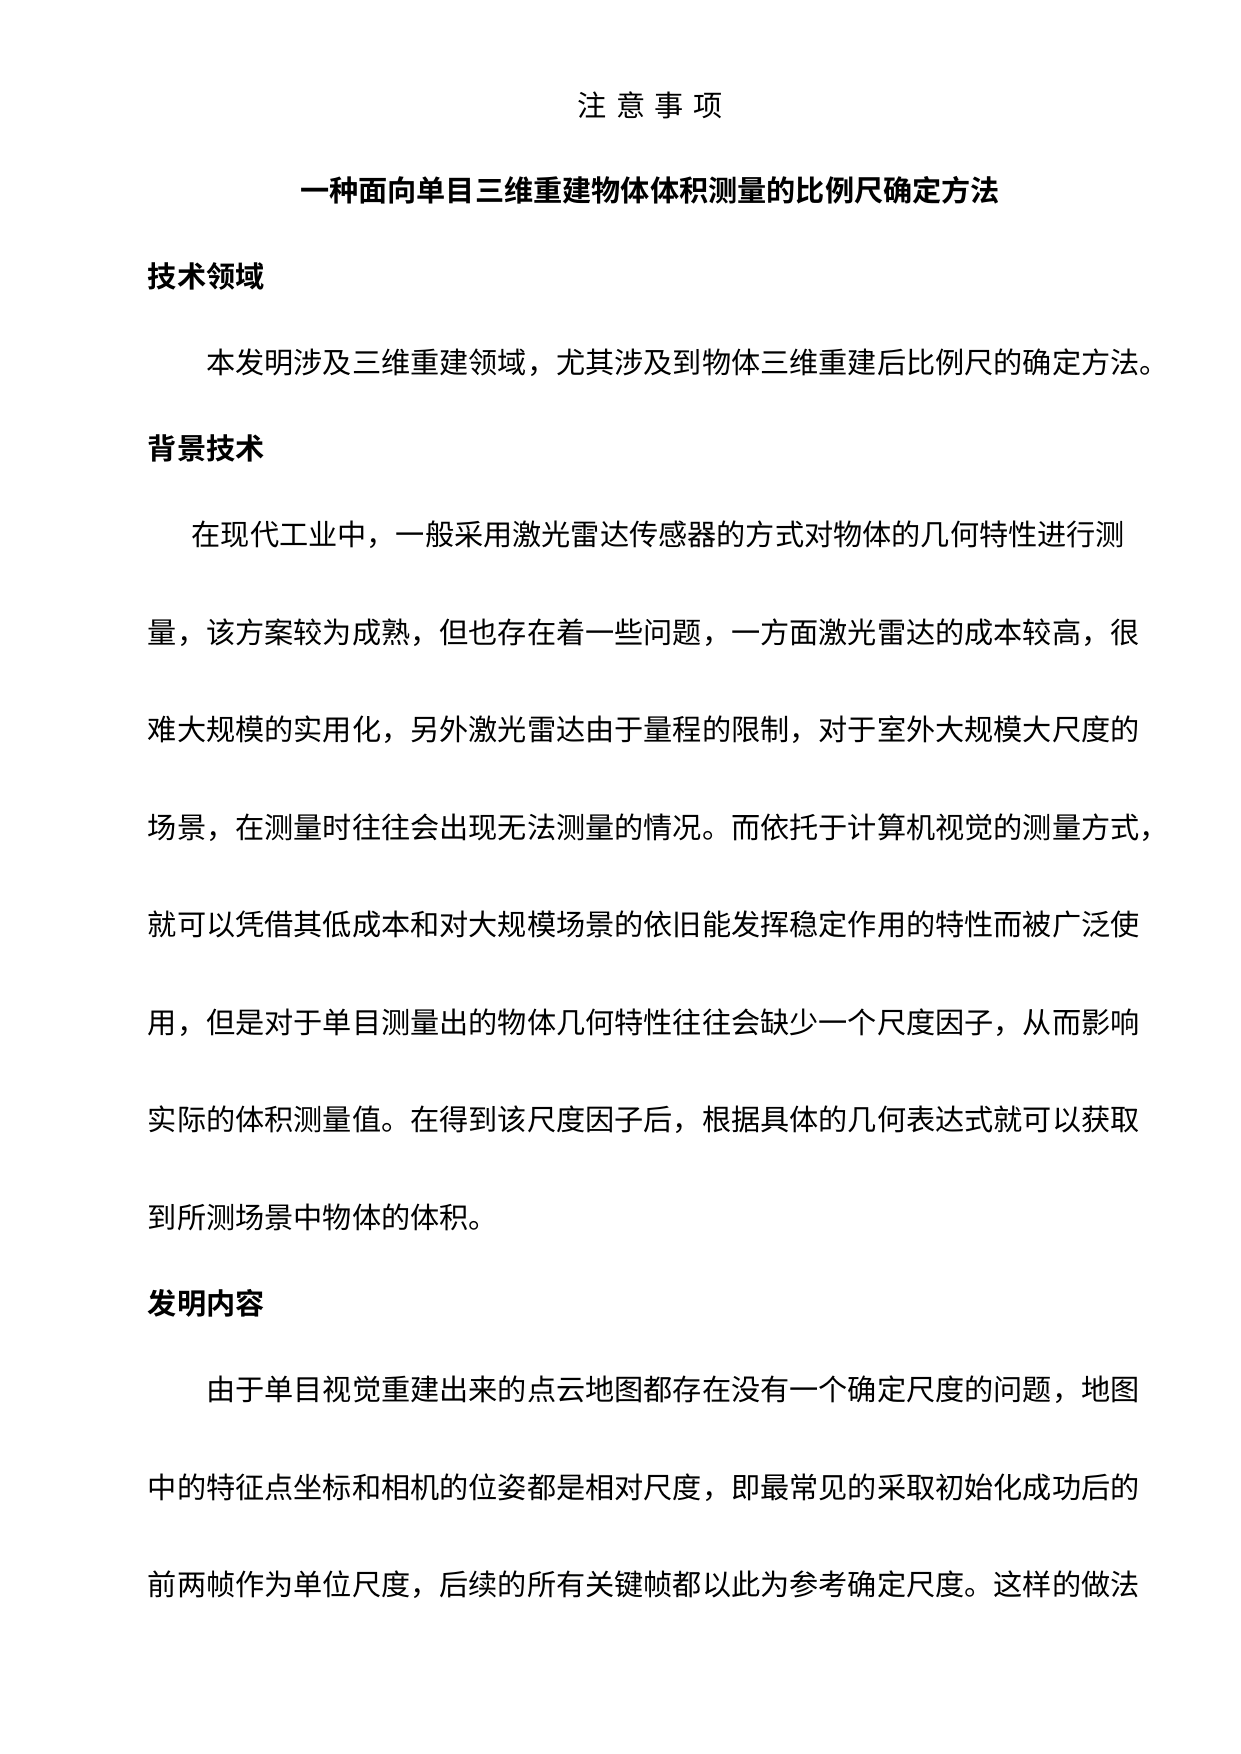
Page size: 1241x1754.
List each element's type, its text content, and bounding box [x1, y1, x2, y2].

text 发明内容 [148, 1269, 1152, 1334]
text 一种面向单目三维重建物体体积测量的比例尺确定方法 [148, 156, 1152, 221]
text 背景技术 [148, 414, 1152, 479]
text 在现代工业中，一般采用激光雷达传感器的方式对物体的几何特性进行测量，该方案较为成熟，但也存在着一些问题，一方面激光雷达的成本较高，很难大规模的实用化，另外激光雷达由于量程的限制，对于室外大规模大尺度的场景，在测量时往往会出现无法测量的情况。而依托于计算机视觉的测量方式，就可以凭借其低成本和对大规模场景的依旧能发挥稳定作用的特性而被广泛使用，但是对于单目测量出的物体几何特性往往会缺少一个尺度因子，从而影响实际的体积测量值。在得到该尺度因子后，根据具体的几何表达式就可以获取到所测场景中物体的体积。 [148, 501, 1152, 1248]
text 本发明涉及三维重建领域，尤其涉及到物体三维重建后比例尺的确定方法。 [148, 328, 1152, 393]
text 技术领域 [148, 242, 1152, 307]
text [148, 1355, 1152, 1615]
